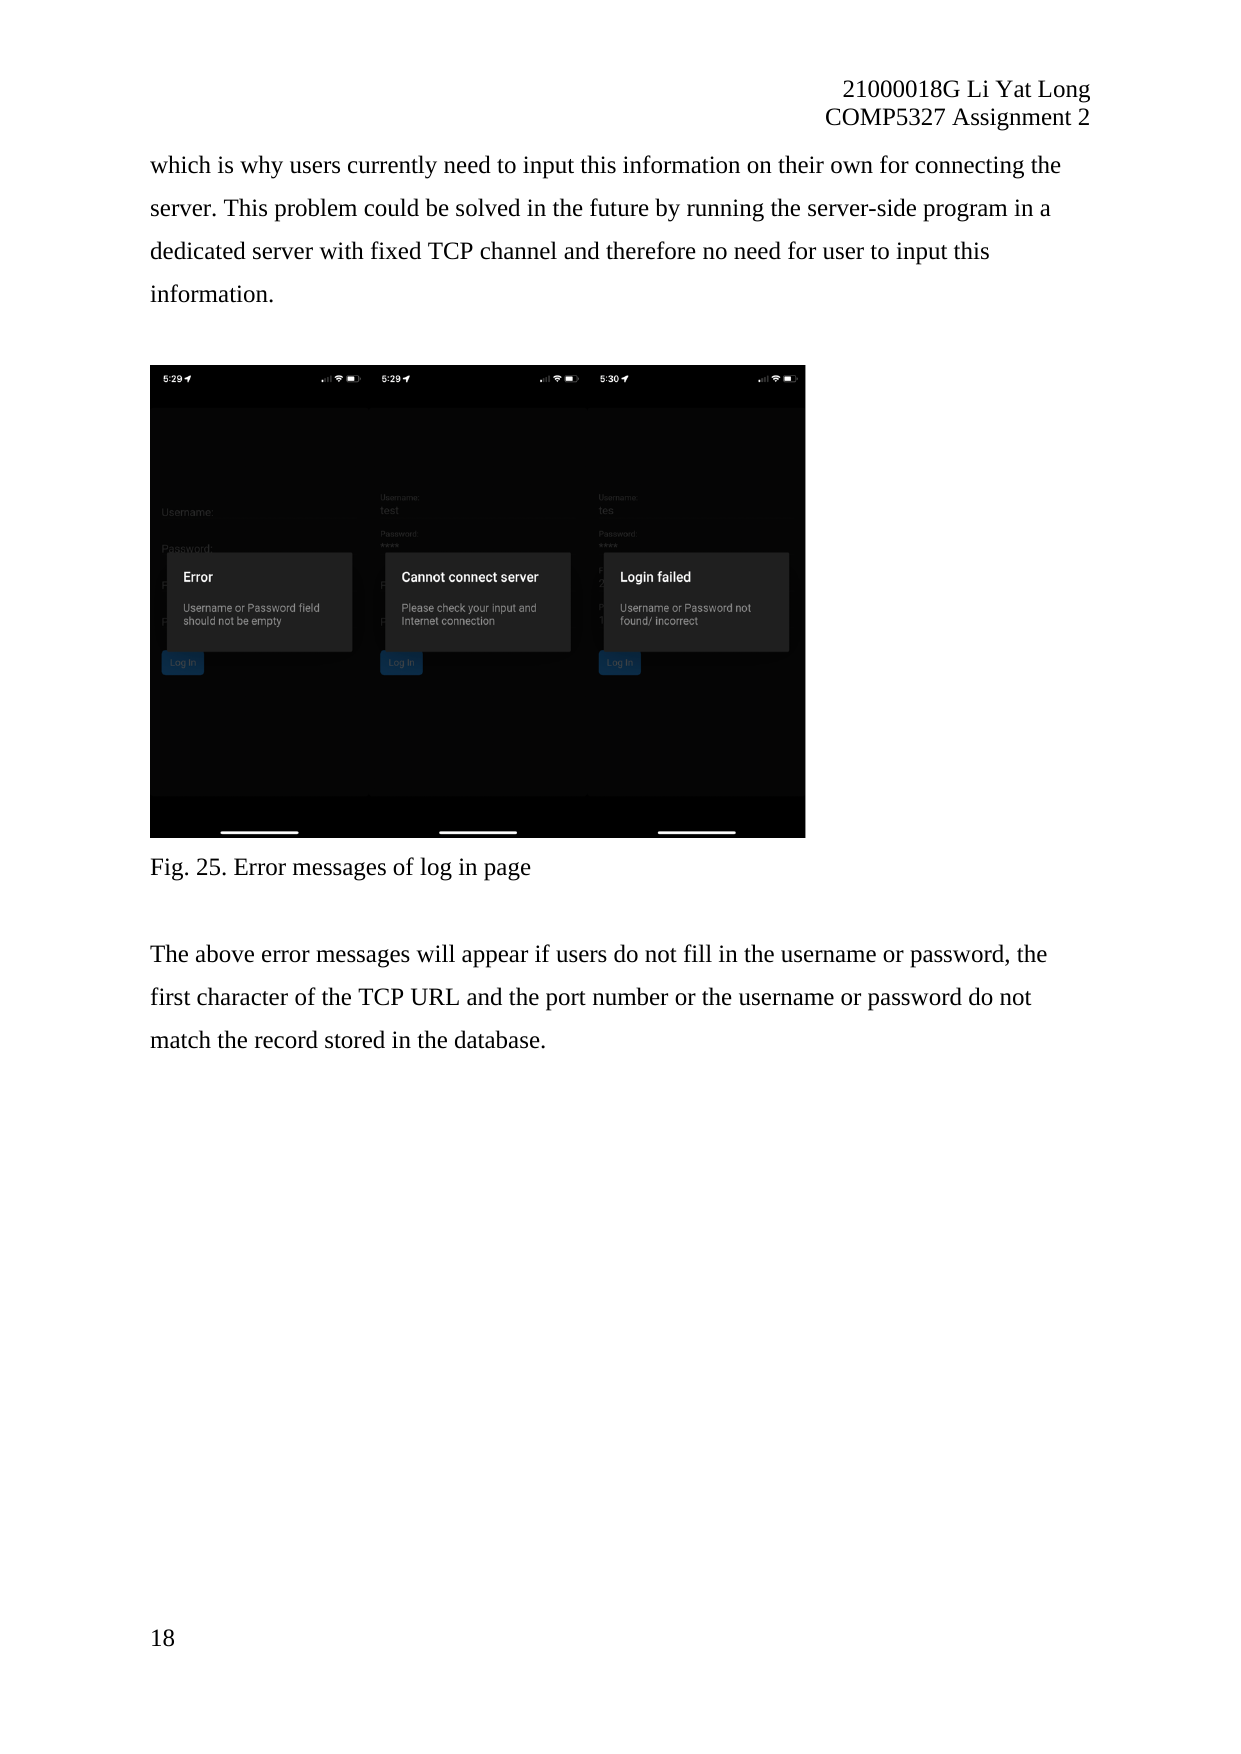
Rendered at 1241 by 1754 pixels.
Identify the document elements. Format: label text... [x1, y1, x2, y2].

text Fig. 25. Error messages of log in page [150, 852, 1090, 881]
picture [150, 365, 806, 838]
text The above error messages will appear if users do not fill in the username or password, the first character of the TCP URL and the port number or the username or password do not match the record stored in the database. [150, 939, 1090, 1054]
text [150, 150, 1090, 308]
